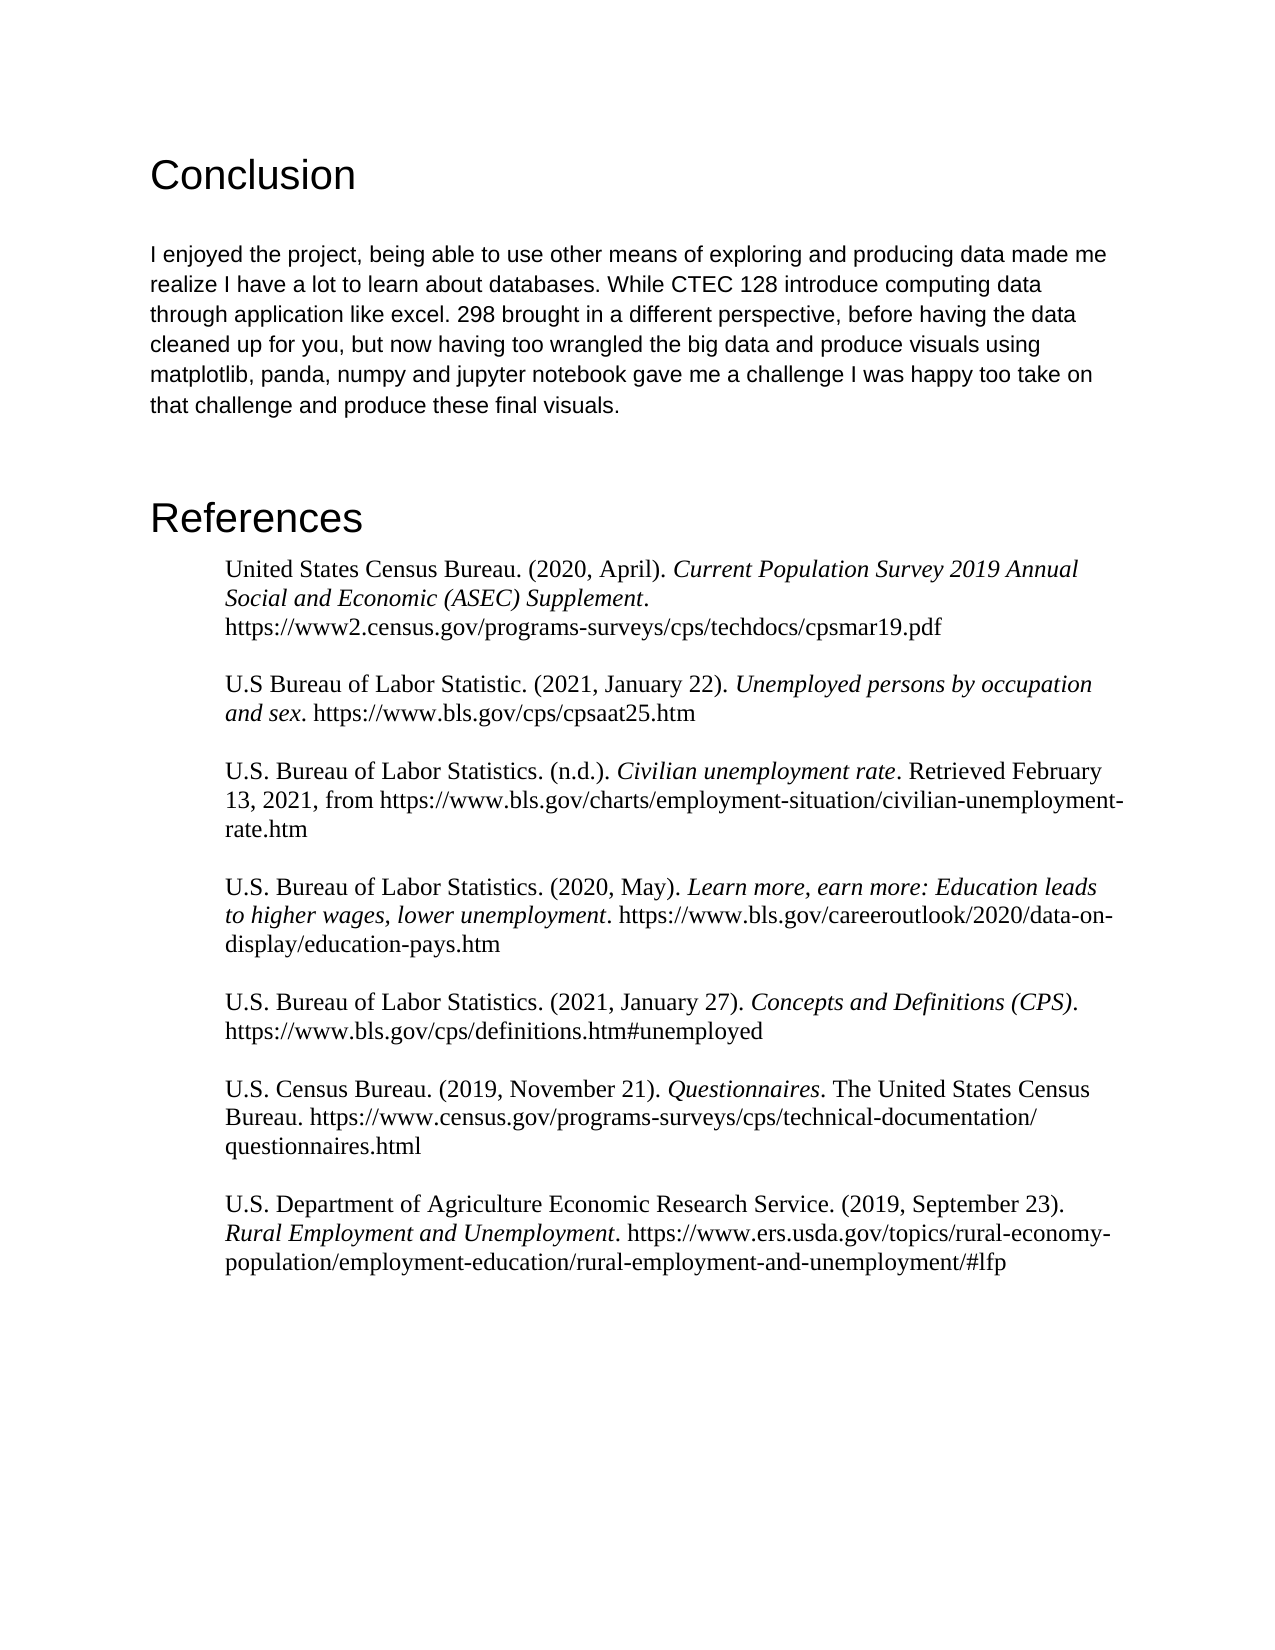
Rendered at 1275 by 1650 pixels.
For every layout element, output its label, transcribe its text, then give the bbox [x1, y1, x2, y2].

text U.S. Department of Agriculture Economic Research Service. (2019, September 23). Rural Employment and Unemployment. https://www.ers.usda.gov/topics/rural-economy-population/employment-education/rural-employment-and-unemployment/#lfp [225, 1189, 1125, 1275]
subtitle Conclusion [150, 150, 1125, 198]
text I enjoyed the project, being able to use other means of exploring and producing data made me realize I have a lot to learn about databases. While CTEC 128 introduce computing data through application like excel. 298 brought in a different perspective, before having the data cleaned up for you, but now having too wrangled the big data and produce visuals using matplotlib, panda, numpy and jupyter notebook gave me a challenge I was happy too take on that challenge and produce these final visuals. [150, 241, 1125, 418]
text United States Census Bureau. (2020, April). Current Population Survey 2019 Annual Social and Economic (ASEC) Supplement. https://www2.census.gov/programs-surveys/cps/techdocs/cpsmar19.pdf [225, 554, 1125, 640]
subtitle References [150, 494, 1125, 542]
text U.S. Bureau of Labor Statistics. (2021, January 27). Concepts and Definitions (CPS). https://www.bls.gov/cps/definitions.htm#unemployed [225, 987, 1125, 1044]
text U.S. Census Bureau. (2019, November 21). Questionnaires. The United States Census Bureau. https://www.census.gov/programs-surveys/cps/technical-documentation/questionnaires.html [225, 1074, 1125, 1160]
text U.S. Bureau of Labor Statistics. (n.d.). Civilian unemployment rate. Retrieved February 13, 2021, from https://www.bls.gov/charts/employment-situation/civilian-unemployment-rate.htm [225, 756, 1125, 842]
text U.S. Bureau of Labor Statistics. (2020, May). Learn more, earn more: Education leads to higher wages, lower unemployment. https://www.bls.gov/careeroutlook/2020/data-on-display/education-pays.htm [225, 872, 1125, 958]
text U.S Bureau of Labor Statistic. (2021, January 22). Unemployed persons by occupation and sex. https://www.bls.gov/cps/cpsaat25.htm [225, 669, 1125, 727]
